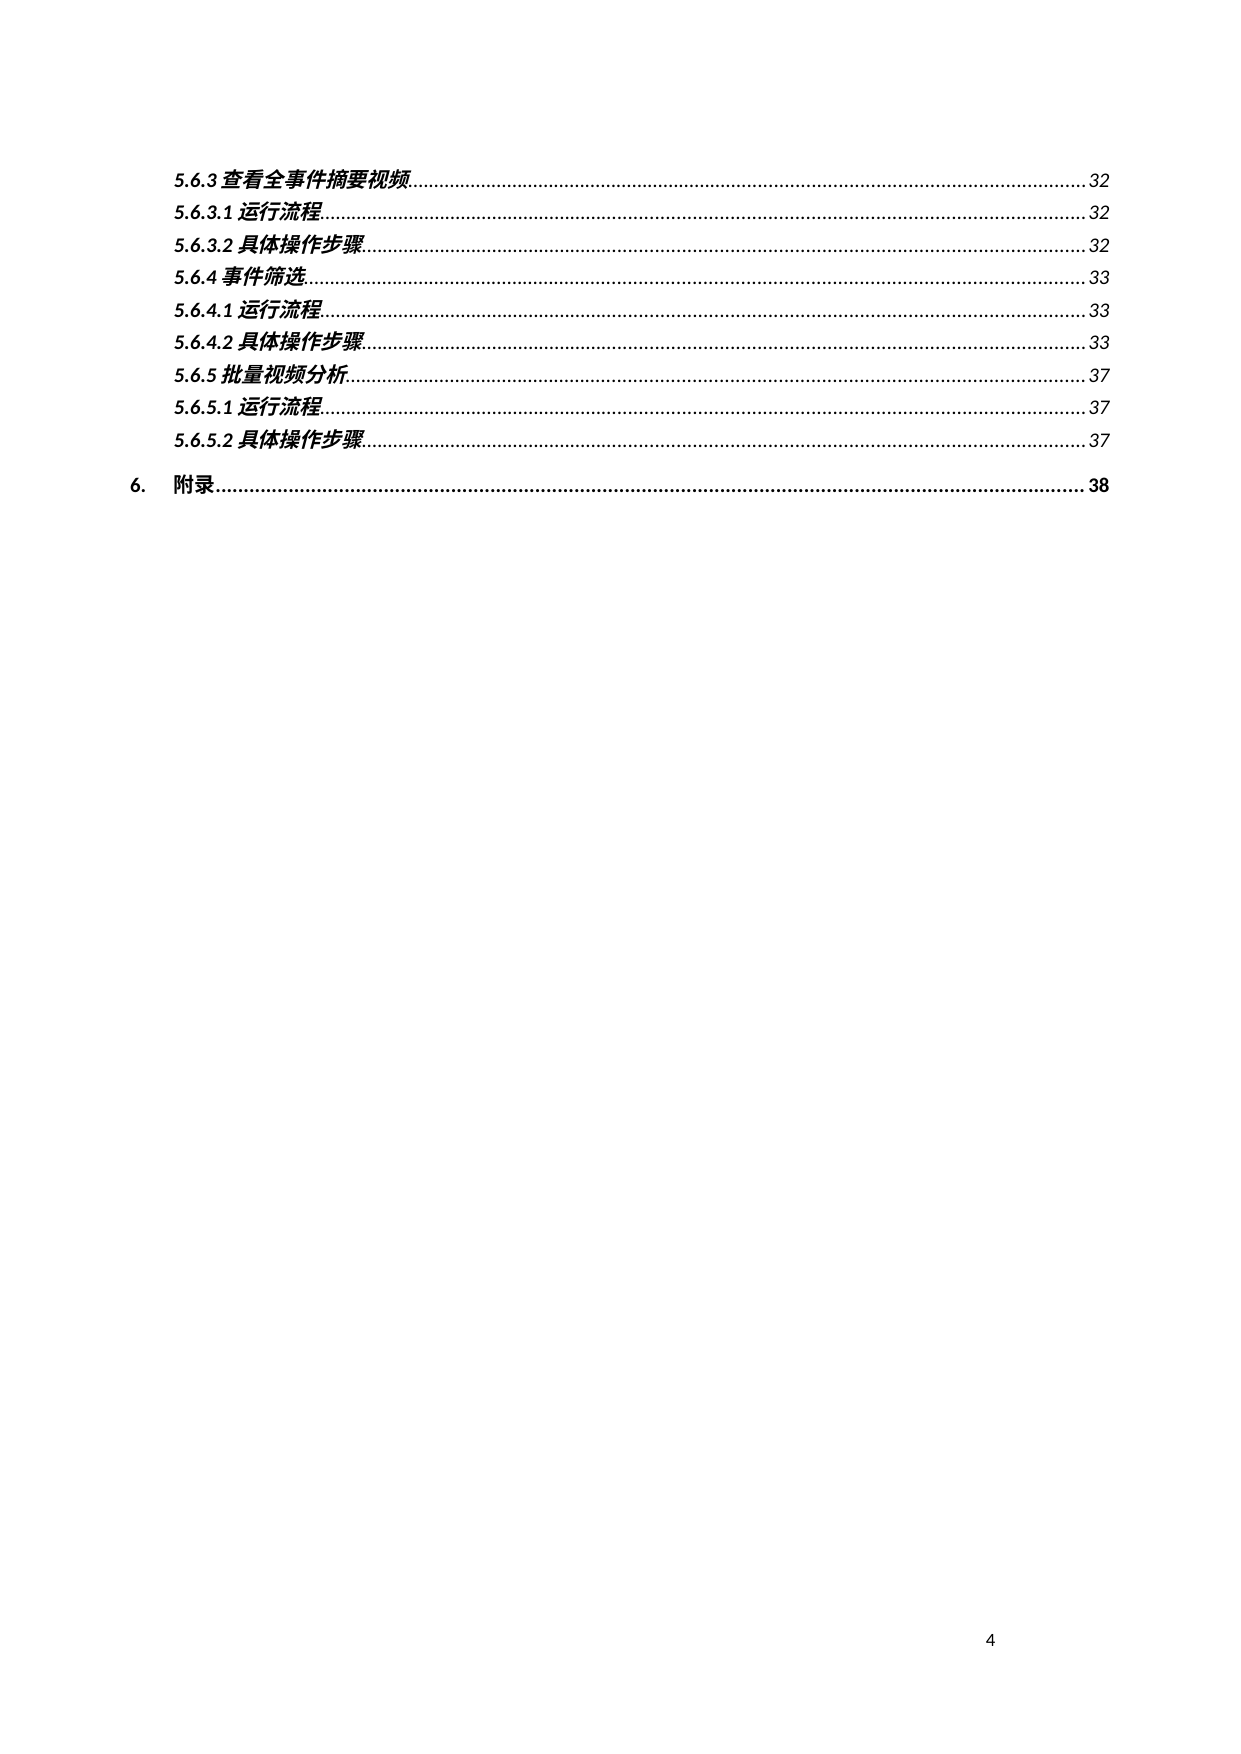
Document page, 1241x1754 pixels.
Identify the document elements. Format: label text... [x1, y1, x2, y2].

text 5.6.4.1运行流程 33 [174, 292, 1110, 324]
text 5.6.3查看全事件摘要视频 32 [174, 162, 1110, 194]
text 5.6.3.1运行流程 32 [174, 194, 1110, 227]
text 6. 附录 38 [130, 467, 1110, 499]
text 5.6.5.1运行流程 37 [174, 389, 1110, 422]
text 5.6.5.2具体操作步骤 37 [174, 422, 1110, 454]
text 5.6.5批量视频分析 37 [174, 357, 1110, 389]
text 5.6.3.2具体操作步骤 32 [174, 227, 1110, 259]
text 5.6.4事件筛选 33 [174, 259, 1110, 292]
text 5.6.4.2具体操作步骤 33 [174, 324, 1110, 357]
